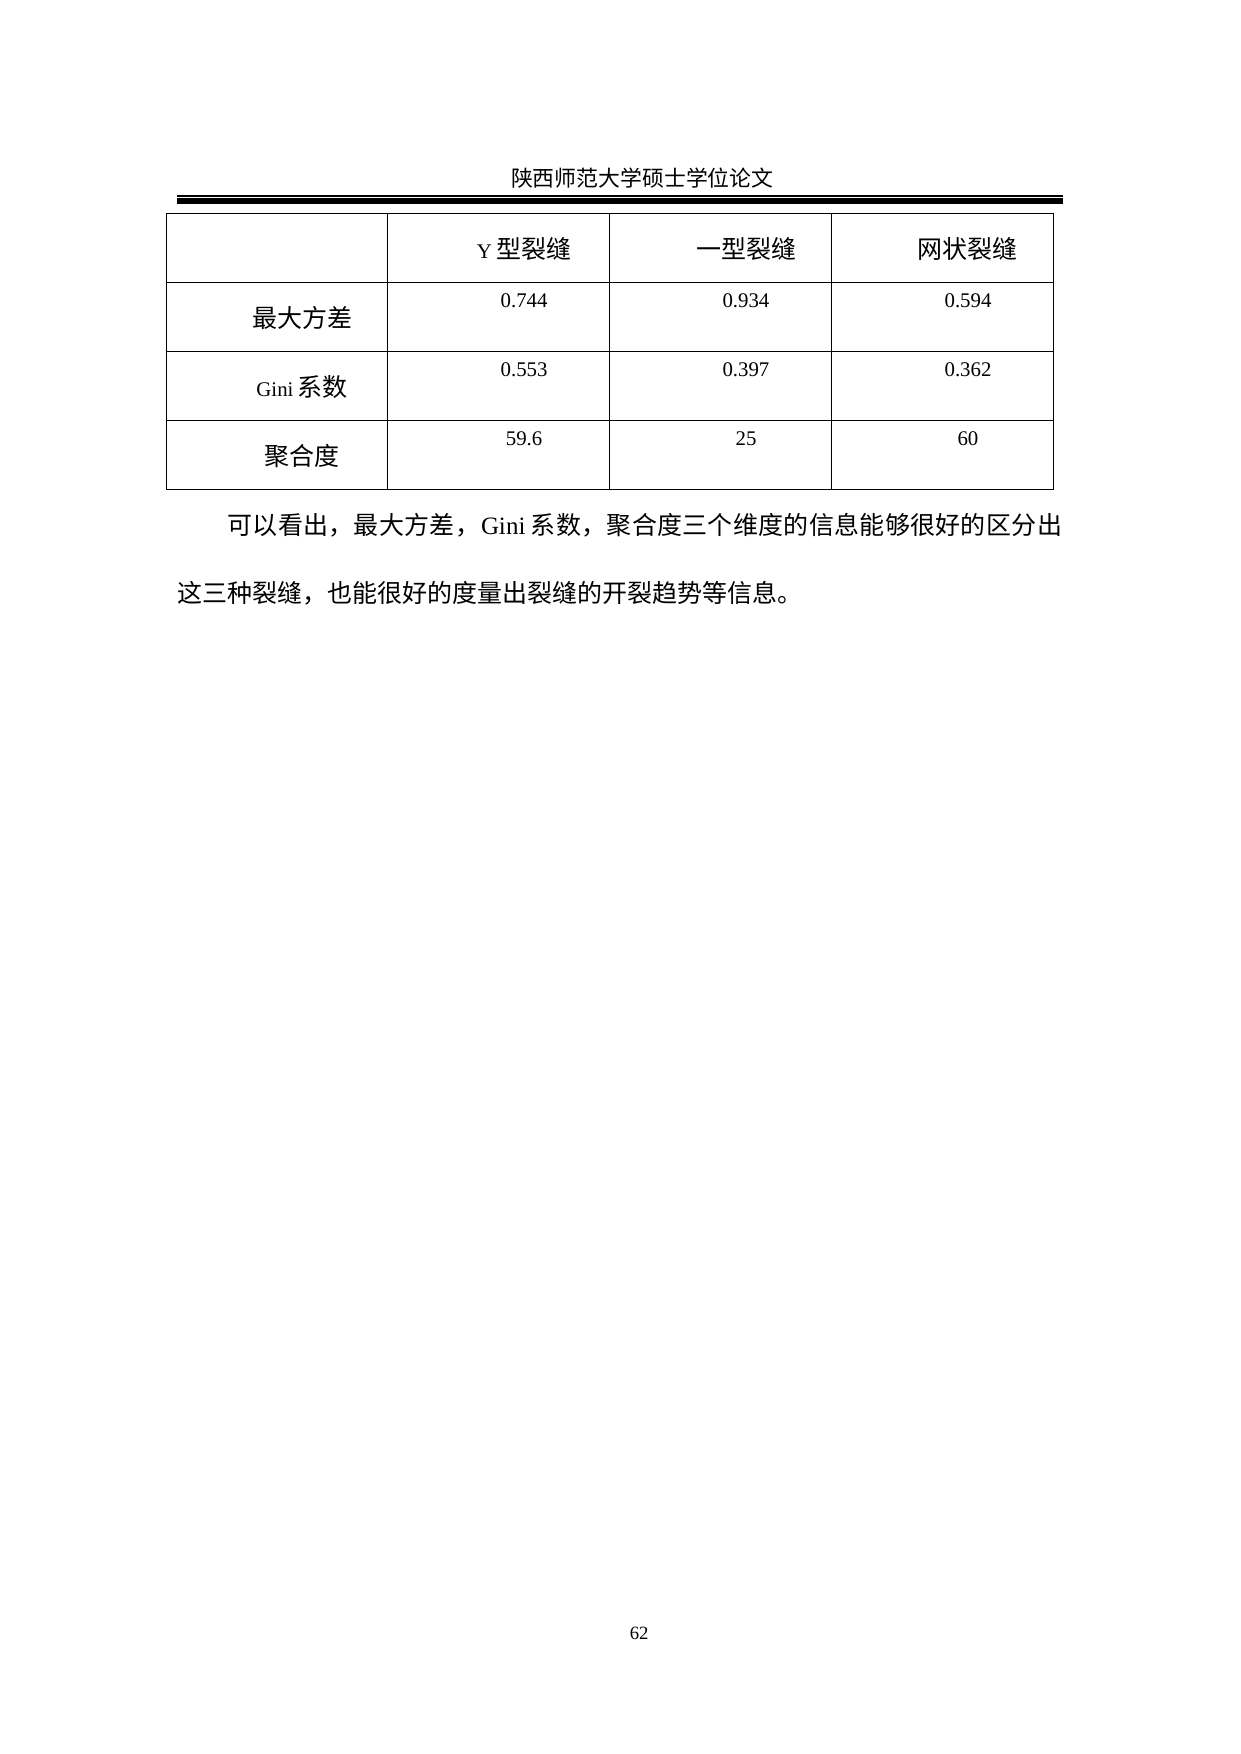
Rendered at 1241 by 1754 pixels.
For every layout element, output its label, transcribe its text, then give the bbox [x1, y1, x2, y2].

table_cell 0.553 [388, 352, 609, 420]
table_cell 0.397 [610, 352, 831, 420]
table_header 一型裂缝 [610, 214, 831, 282]
table_header [167, 214, 387, 282]
table_cell 59.6 [388, 421, 609, 489]
table_cell 60 [832, 421, 1053, 489]
table_header Y型裂缝 [388, 214, 609, 282]
table_cell 聚合度 [167, 421, 387, 489]
table_cell 0.934 [610, 283, 831, 351]
table_cell 0.744 [388, 283, 609, 351]
table_cell Gini系数 [167, 352, 387, 420]
table_cell 最大方差 [167, 283, 387, 351]
table_header 网状裂缝 [832, 214, 1053, 282]
table_cell 0.594 [832, 283, 1053, 351]
table_cell 0.362 [832, 352, 1053, 420]
table_cell 25 [610, 421, 831, 489]
text 可以看出，最大方差，Gini系数，聚合度三个维度的信息能够很好的区分出这三种裂缝，也能很好的度量出裂缝的开裂趋势等信息。 [177, 490, 1063, 626]
